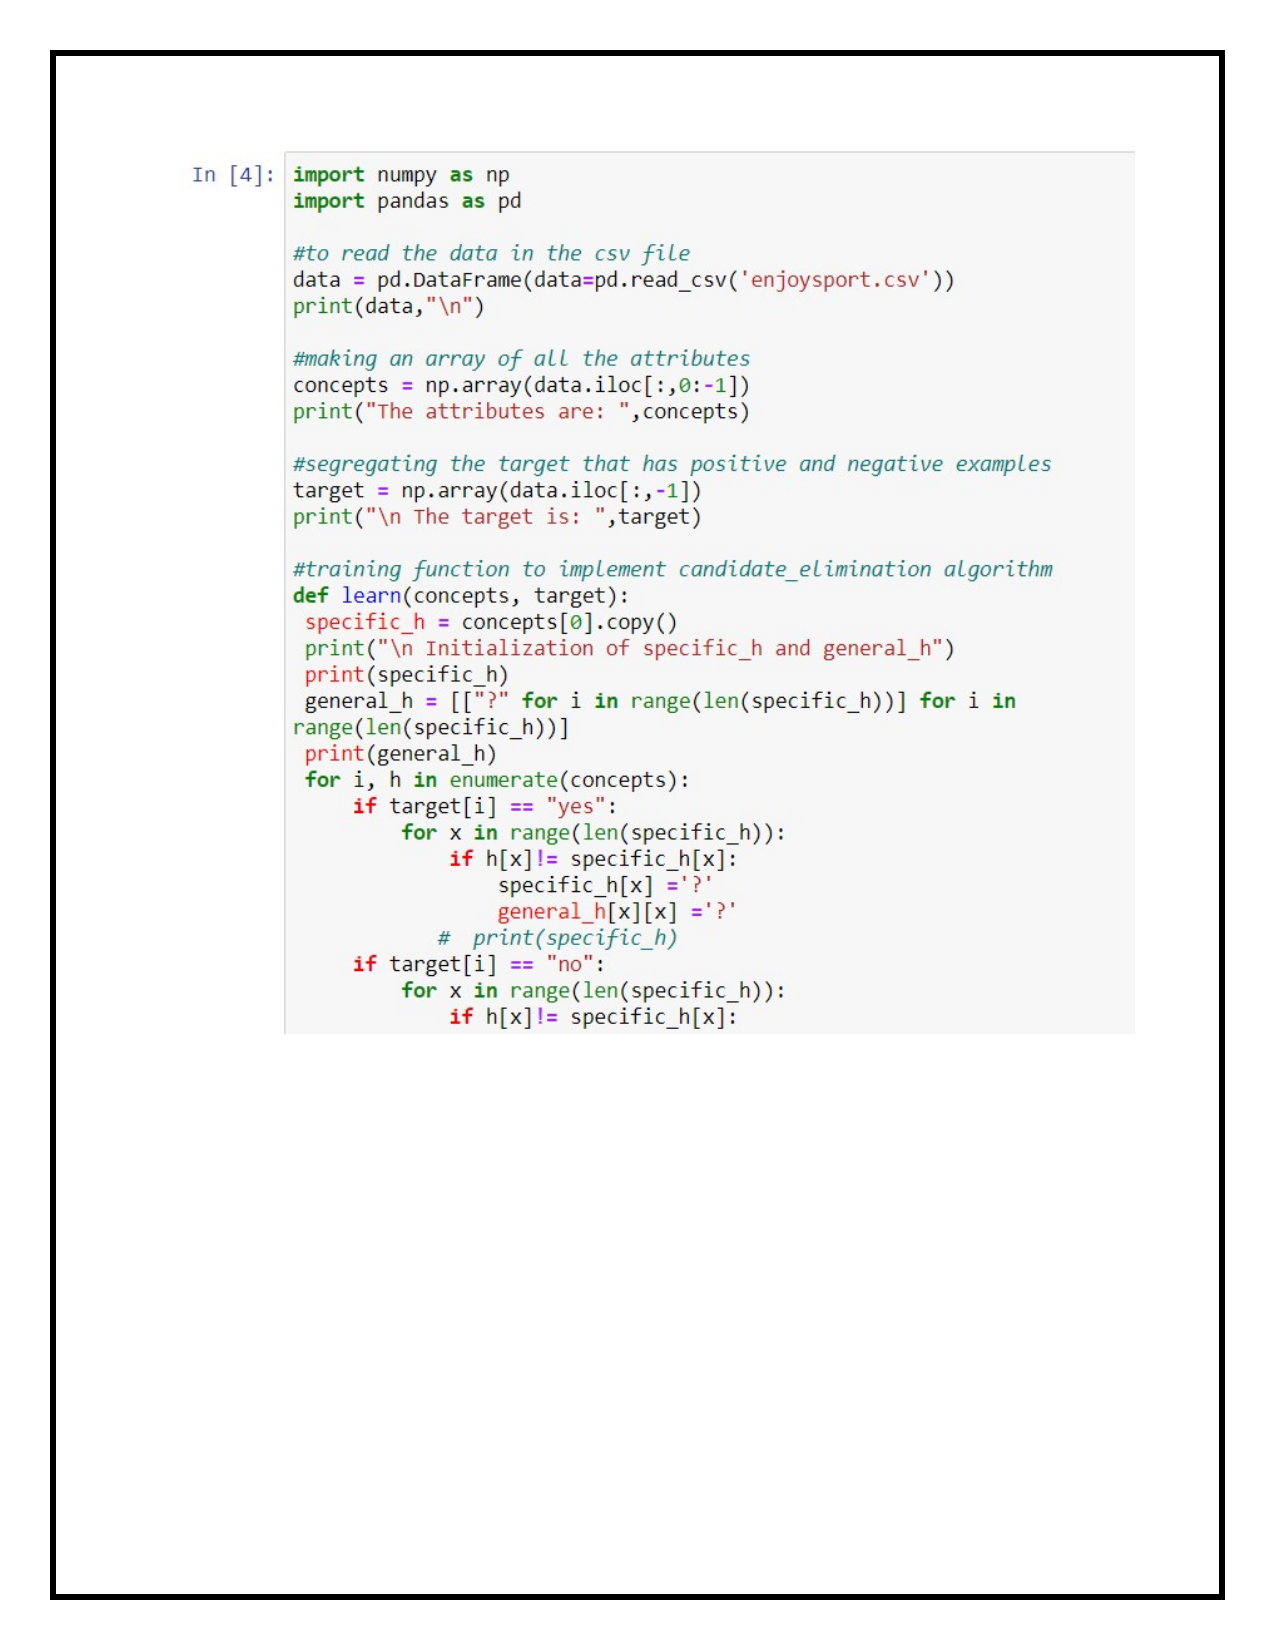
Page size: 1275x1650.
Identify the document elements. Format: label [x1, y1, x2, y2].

picture [159, 150, 1135, 1034]
